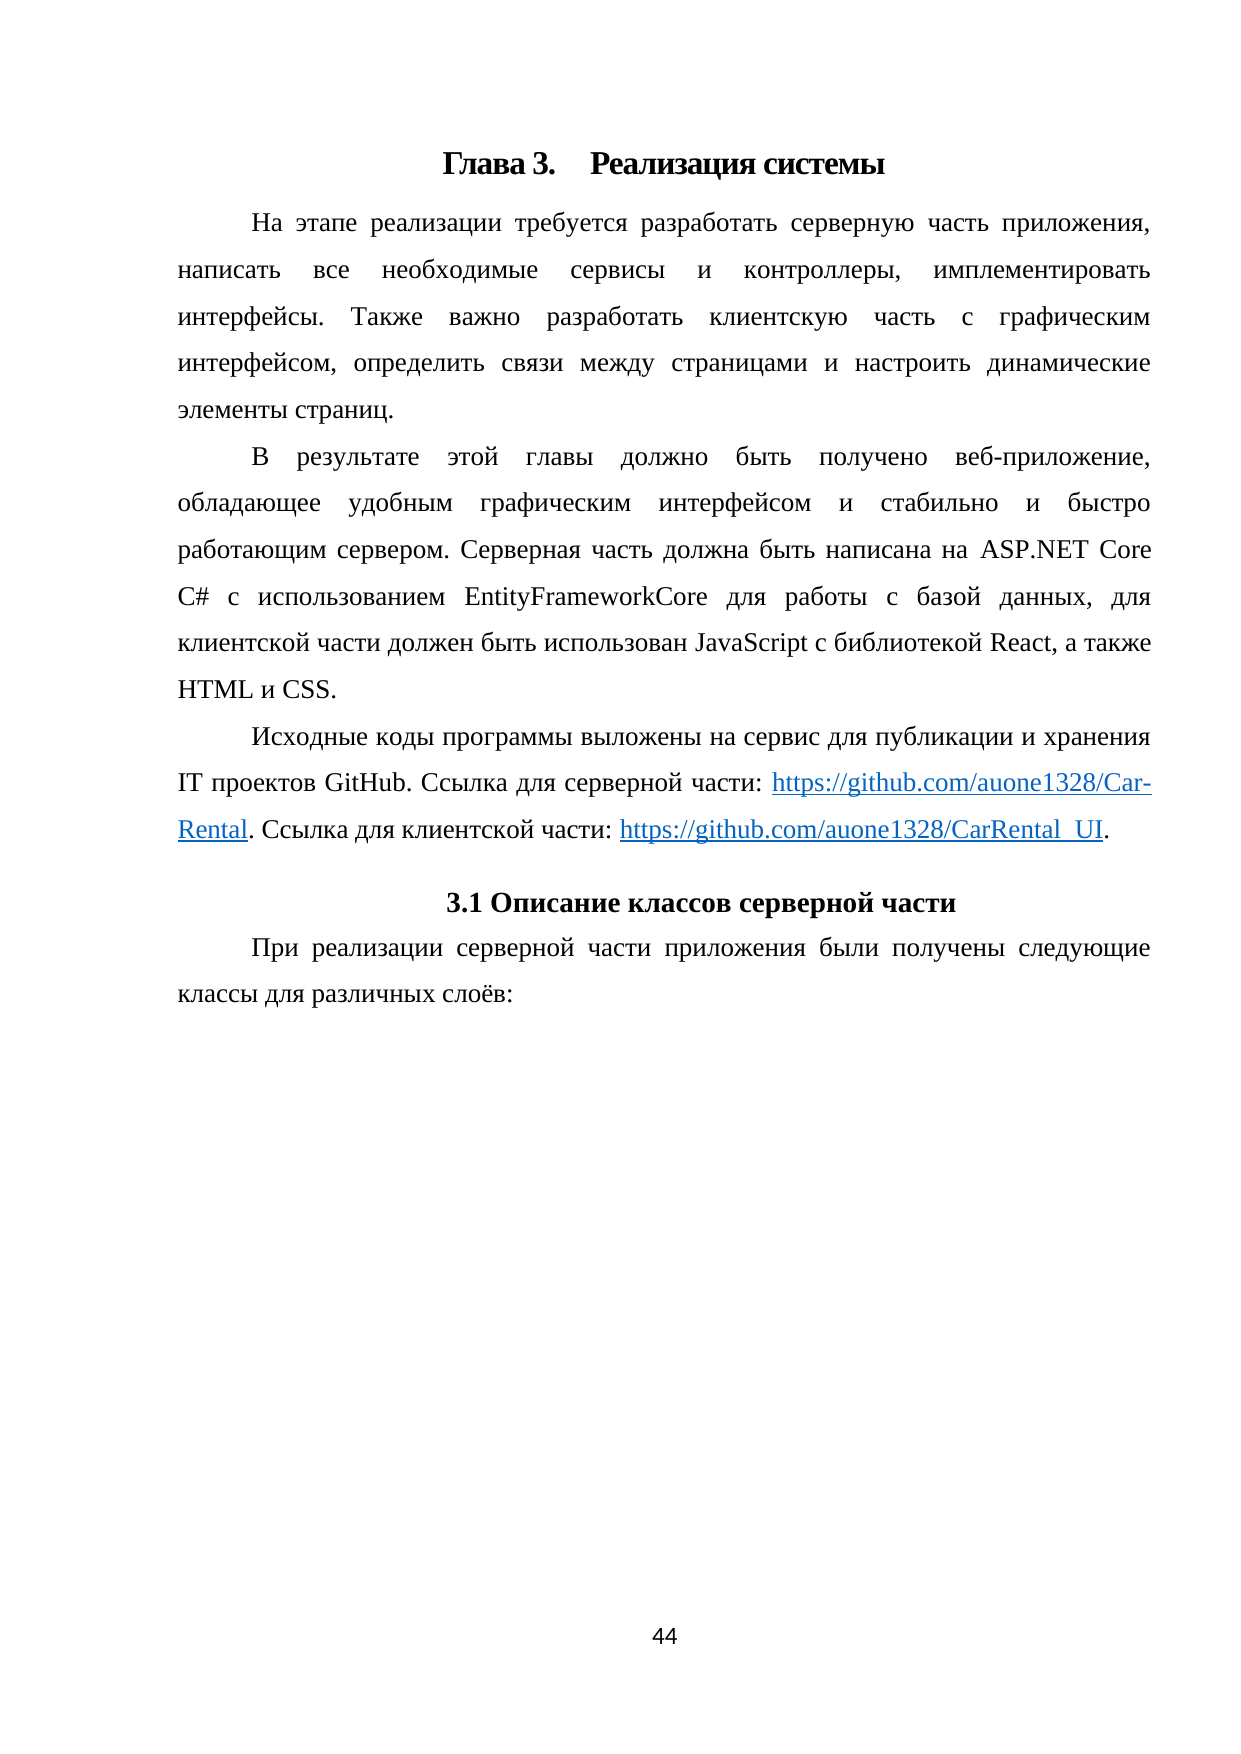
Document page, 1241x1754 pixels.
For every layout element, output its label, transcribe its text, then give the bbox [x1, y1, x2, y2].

text Описание классов серверной части [177, 885, 1152, 918]
text На этапе реализации требуется разработать серверную часть приложения, написать все необходимые сервисы и контроллеры, имплементировать интерфейсы. Также важно разработать клиентскую часть с графическим интерфейсом, определить связи между страницами и настроить динамические элементы страниц. [177, 206, 1152, 424]
text Исходные коды программы выложены на сервис для публикации и хранения IT проектов GitHub. Ссылка для серверной части: https://github.com/auone1328/Car-Rental. Ссылка для клиентской части: https://github.com/auone1328/CarRental_UI. [177, 720, 1152, 844]
text В результате этой главы должно быть получено веб-приложение, обладающее удобным графическим интерфейсом и стабильно и быстро работающим сервером. Серверная часть должна быть написана на ASP.NET Core C# с использованием EntityFrameworkCore для работы с базой данных, для клиентской части должен быть использован JavaScript с библиотекой React, а также HTML и CSS. [177, 440, 1152, 704]
text При реализации серверной части приложения были получены следующие классы для различных слоёв: [177, 931, 1152, 1009]
text Реализация системы [177, 143, 1152, 181]
